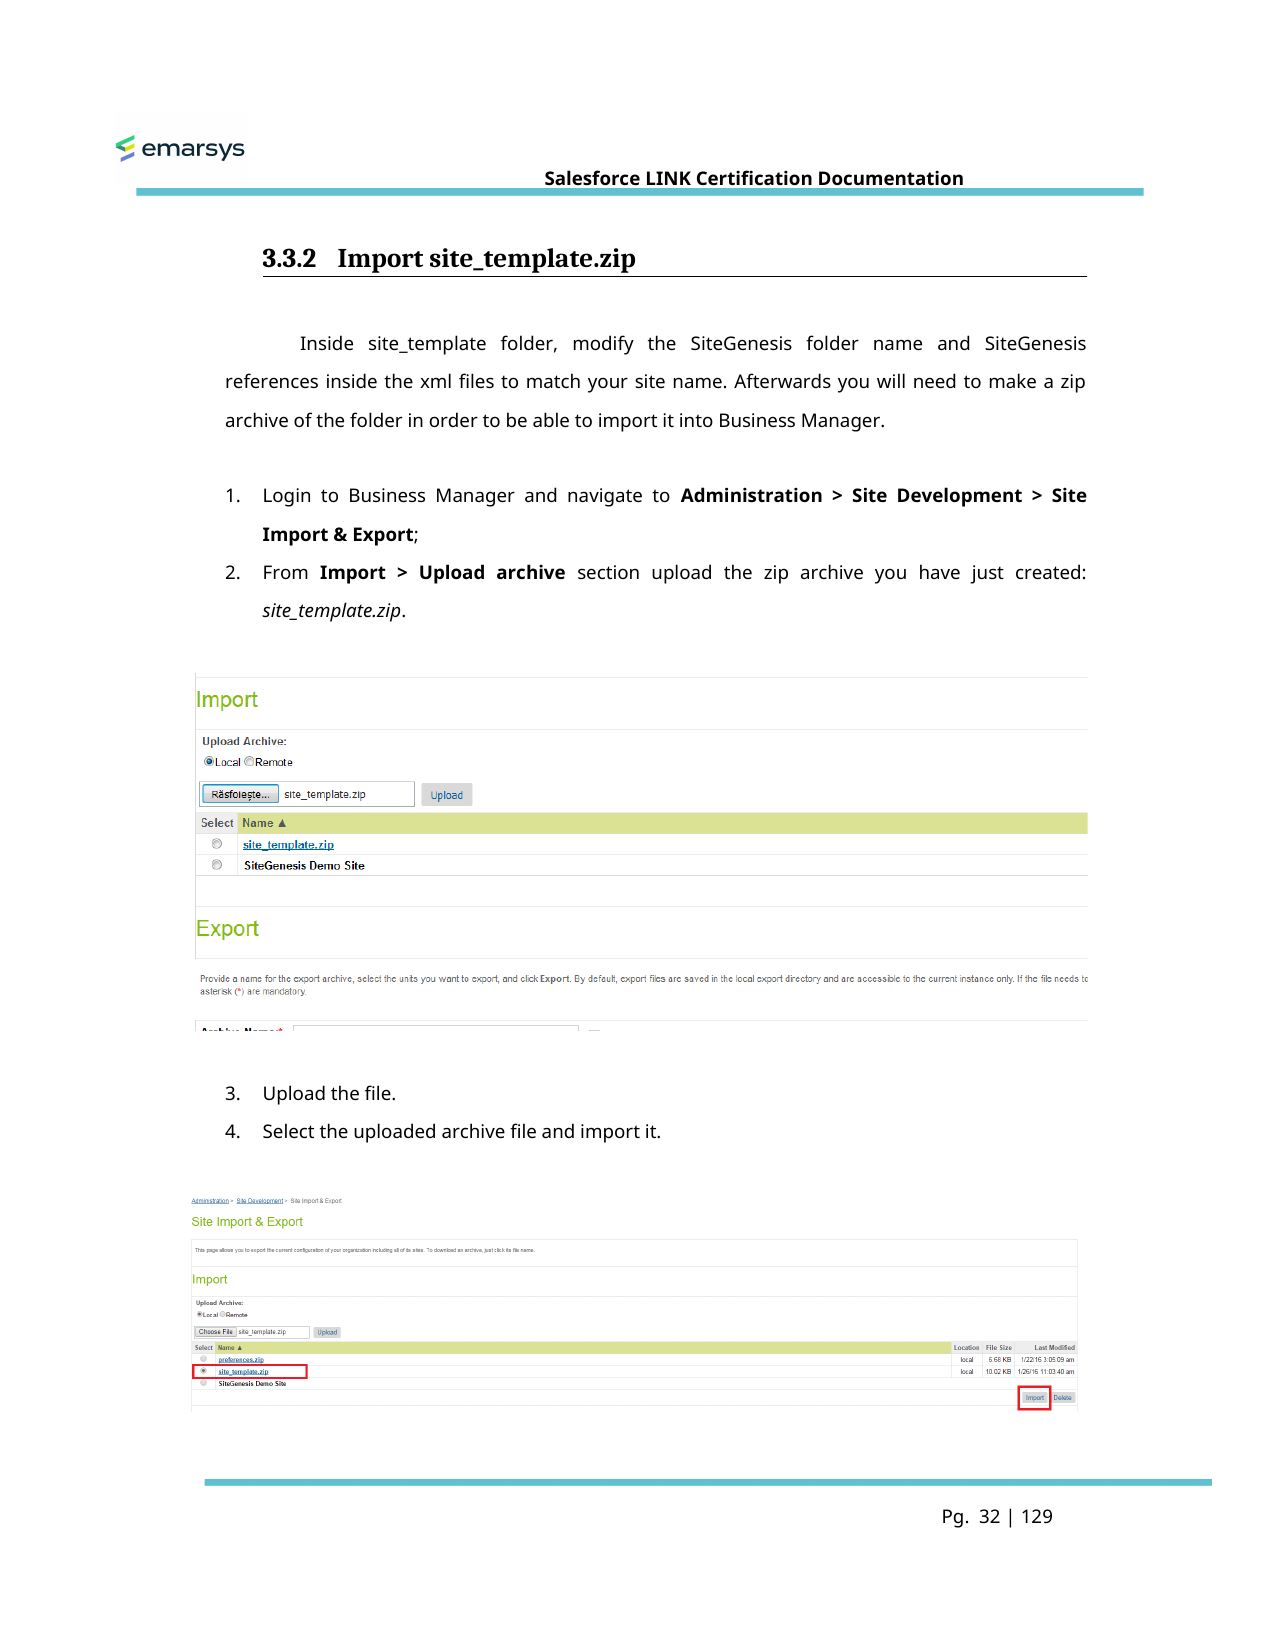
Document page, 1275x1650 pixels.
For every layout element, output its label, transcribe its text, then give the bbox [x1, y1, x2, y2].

text Inside site_template folder, modify the SiteGenesis folder name and SiteGenesis references inside the xml files to match your site name. Afterwards you will need to make a zip archive of the folder in order to be able to import it into Business Manager. [225, 330, 1087, 432]
picture [113, 111, 247, 185]
list From Import > Upload archive section upload the zip archive you have just created: site_template.zip. [225, 559, 1087, 623]
picture [187, 673, 1088, 1031]
list Login to Business Manager and navigate to Administration > Site Development > Site Import & Export; [225, 483, 1087, 546]
subtitle Import site_template.zip [262, 243, 1087, 277]
list Select the uploaded archive file and import it. [225, 1119, 1087, 1144]
picture [204, 1479, 1212, 1486]
list Upload the file. [225, 1081, 1087, 1106]
picture [187, 1194, 1088, 1414]
picture [136, 188, 1144, 196]
